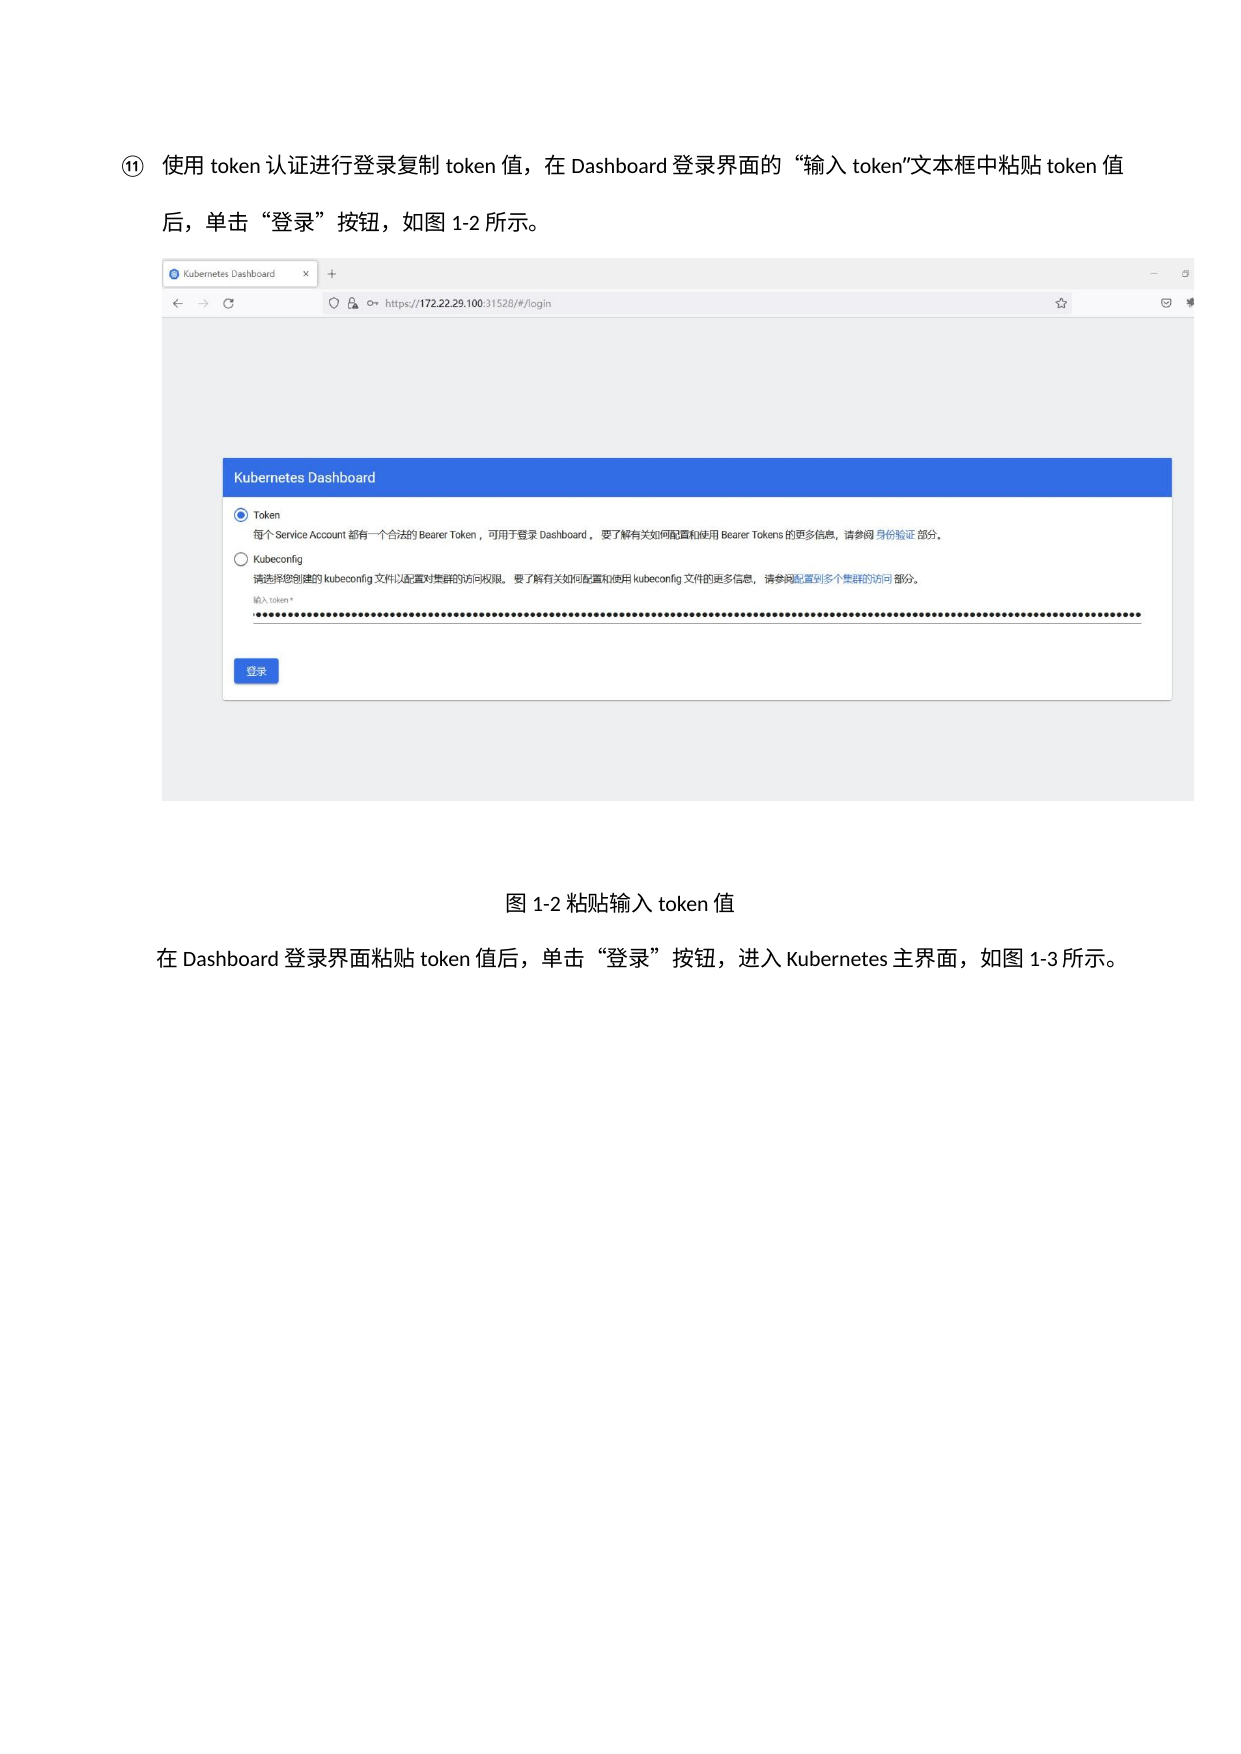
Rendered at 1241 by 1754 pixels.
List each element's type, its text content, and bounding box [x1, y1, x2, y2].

text 在 Dashboard 登录界面粘贴 token 值后，单击“登录”按钮，进入 Kubernetes 主界面，如图 1-3 所示。 [107, 941, 1128, 972]
picture [161, 258, 1195, 801]
text 图 1-2 粘贴输入 token 值 [107, 886, 1133, 918]
